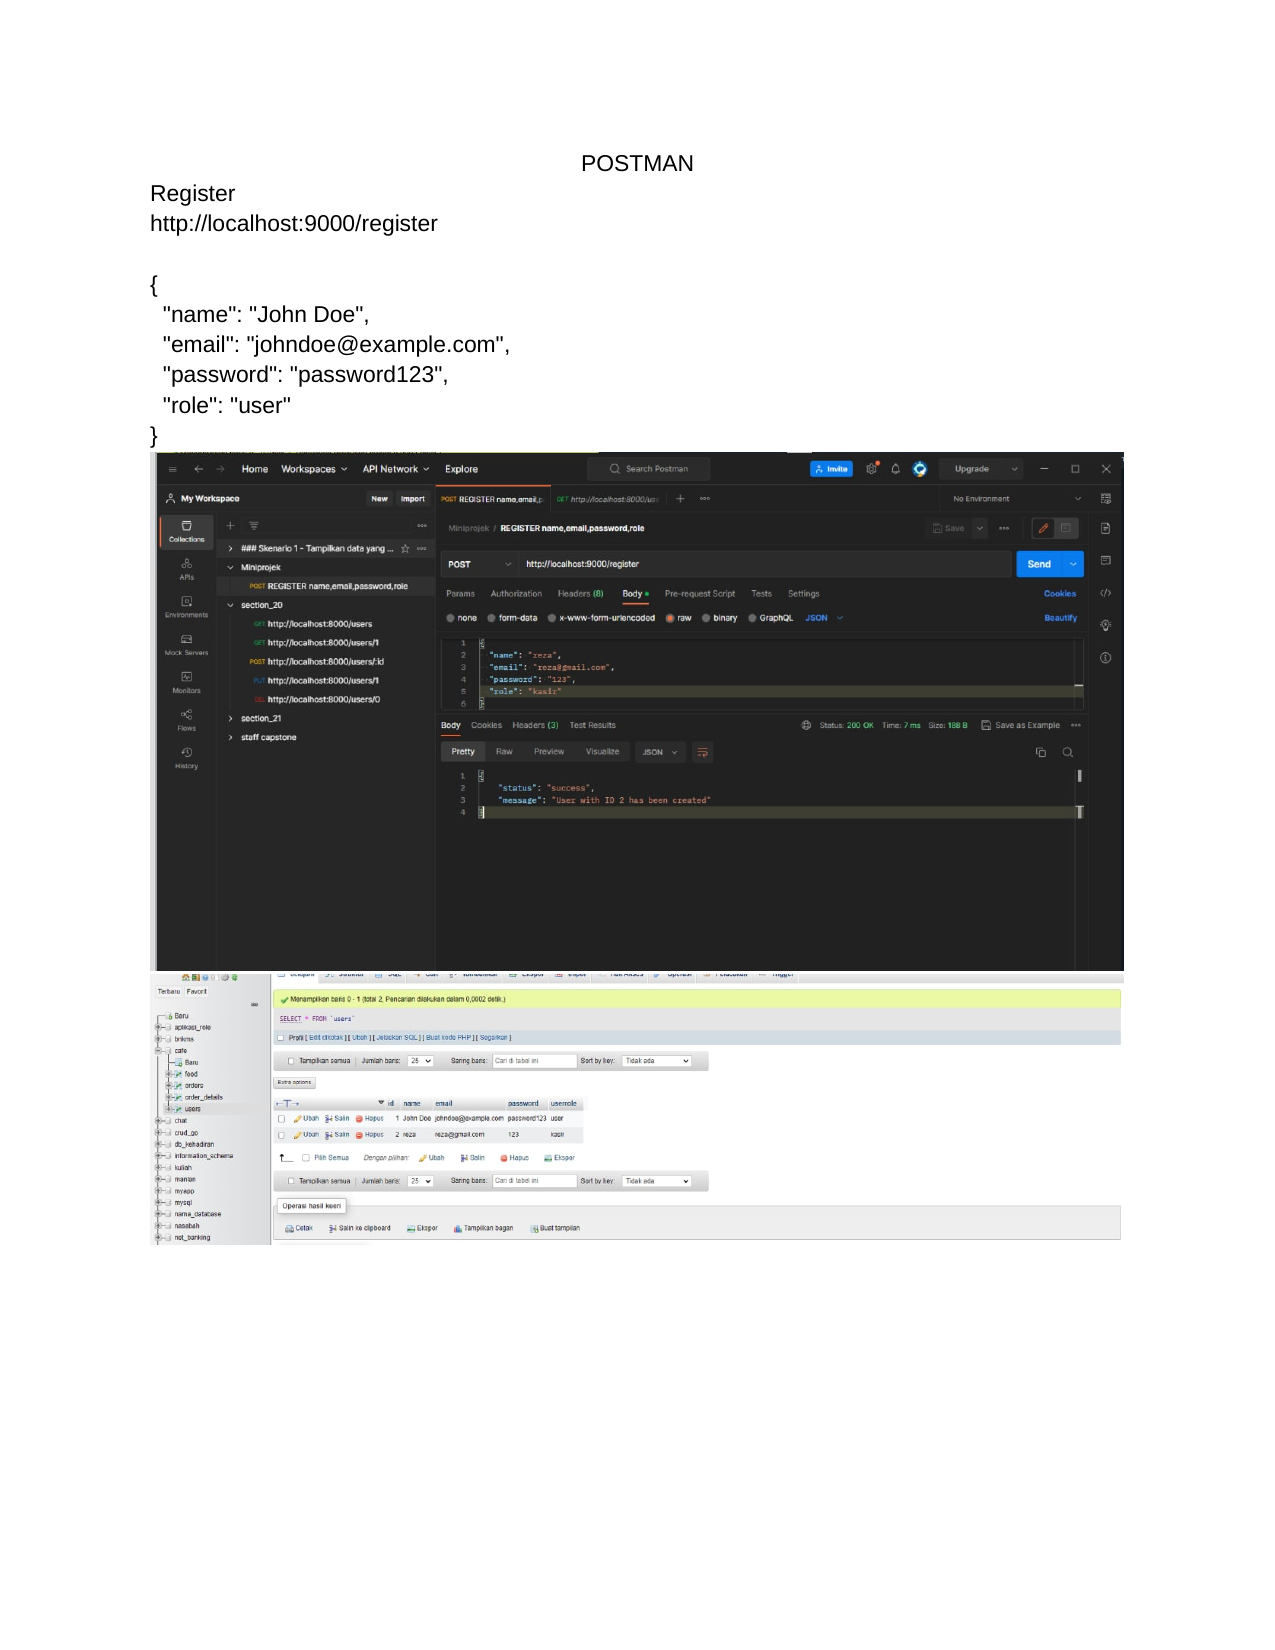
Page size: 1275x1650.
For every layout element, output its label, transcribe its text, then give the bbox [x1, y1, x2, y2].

picture [150, 974, 1124, 1245]
text } [150, 422, 1125, 448]
text { [150, 271, 1125, 297]
text "password": "password123", [150, 361, 1125, 388]
text Register [150, 180, 1125, 207]
text "email": "johndoe@example.com", [150, 331, 1125, 358]
text "name": "John Doe", [150, 301, 1125, 327]
text "role": "user" [150, 392, 1125, 418]
picture [150, 452, 1124, 971]
text http://localhost:9000/register [150, 210, 1125, 237]
text POSTMAN [150, 150, 1125, 176]
